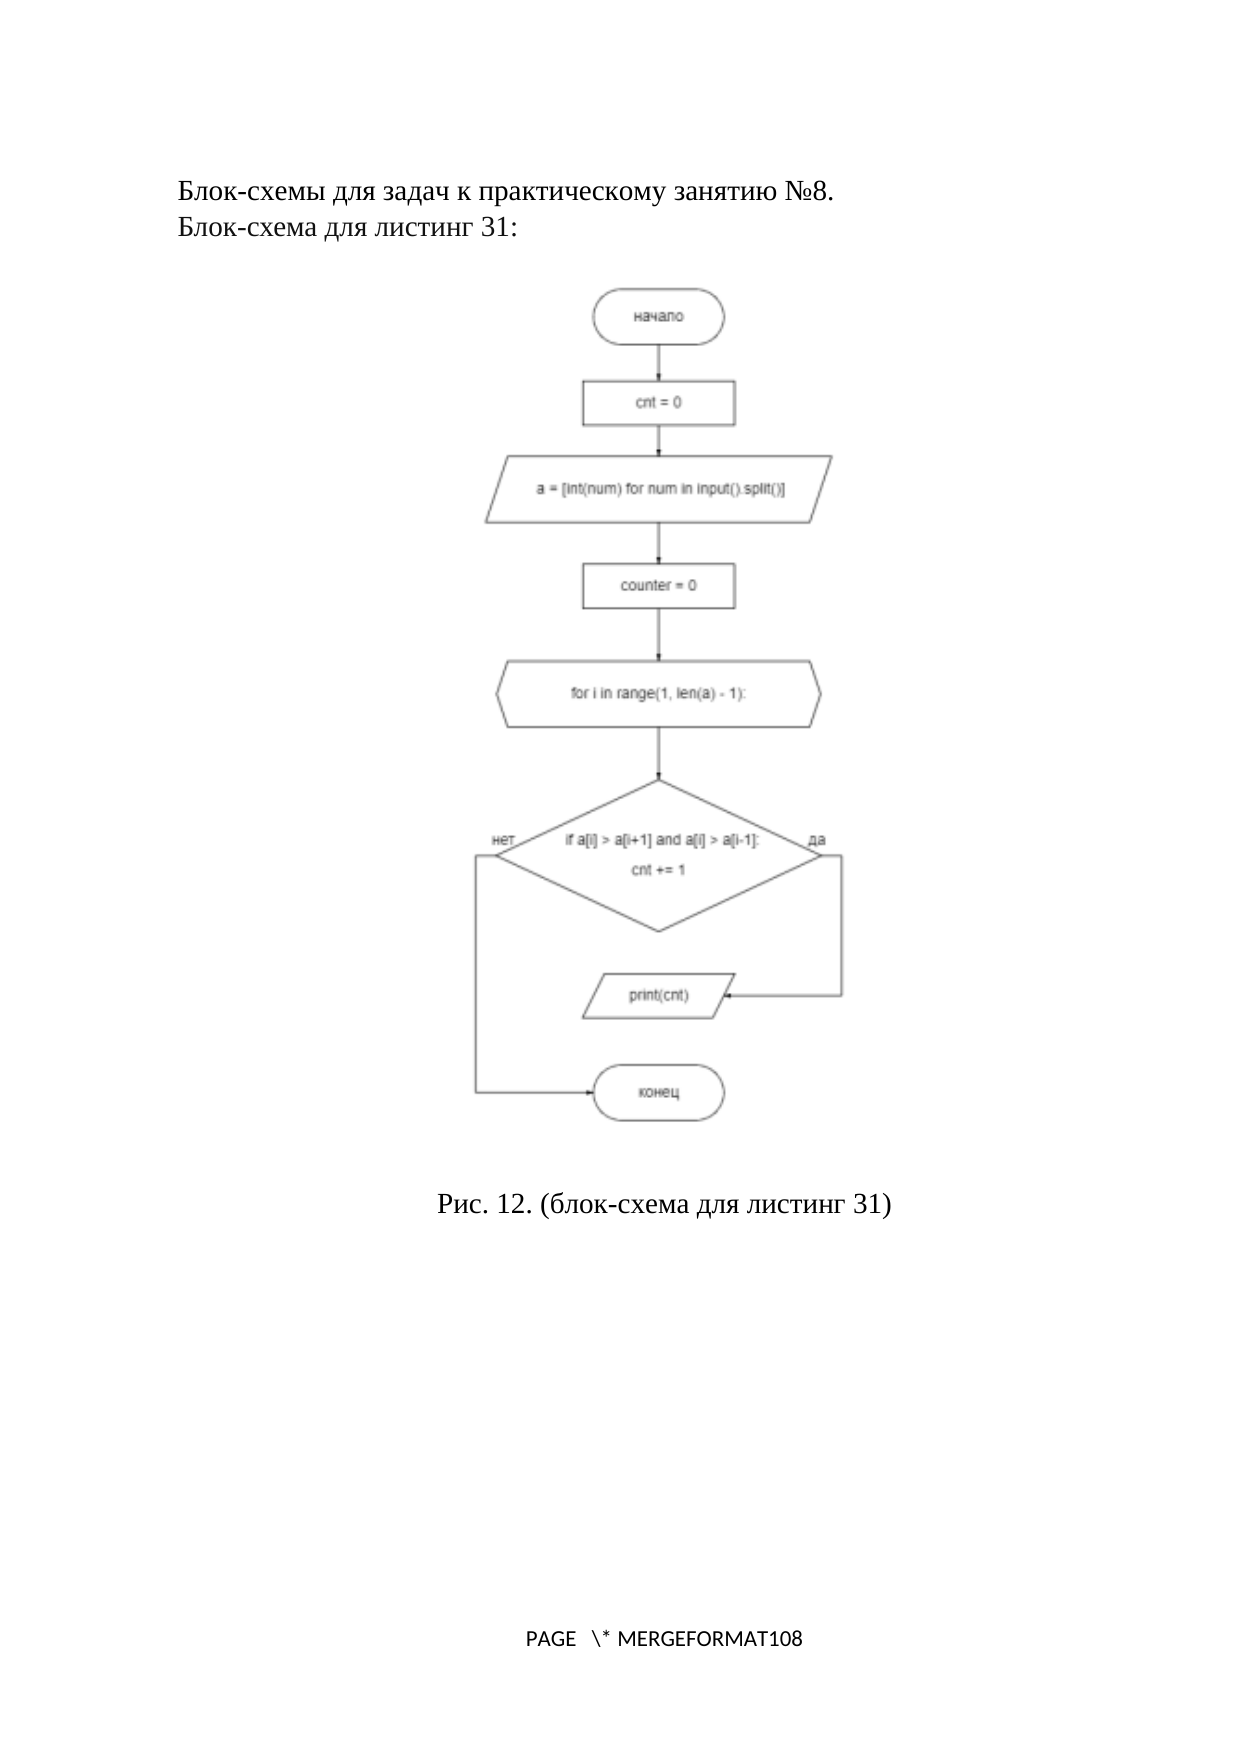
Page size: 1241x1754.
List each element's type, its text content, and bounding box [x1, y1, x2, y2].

text Блок-схема для листинг 31: [177, 209, 1152, 243]
text Рис. 12. (блок-схема для листинг 31) [177, 1186, 1152, 1219]
picture [403, 242, 926, 1161]
subtitle Блок-схемы для задач к практическому занятию №8. [177, 173, 1152, 206]
